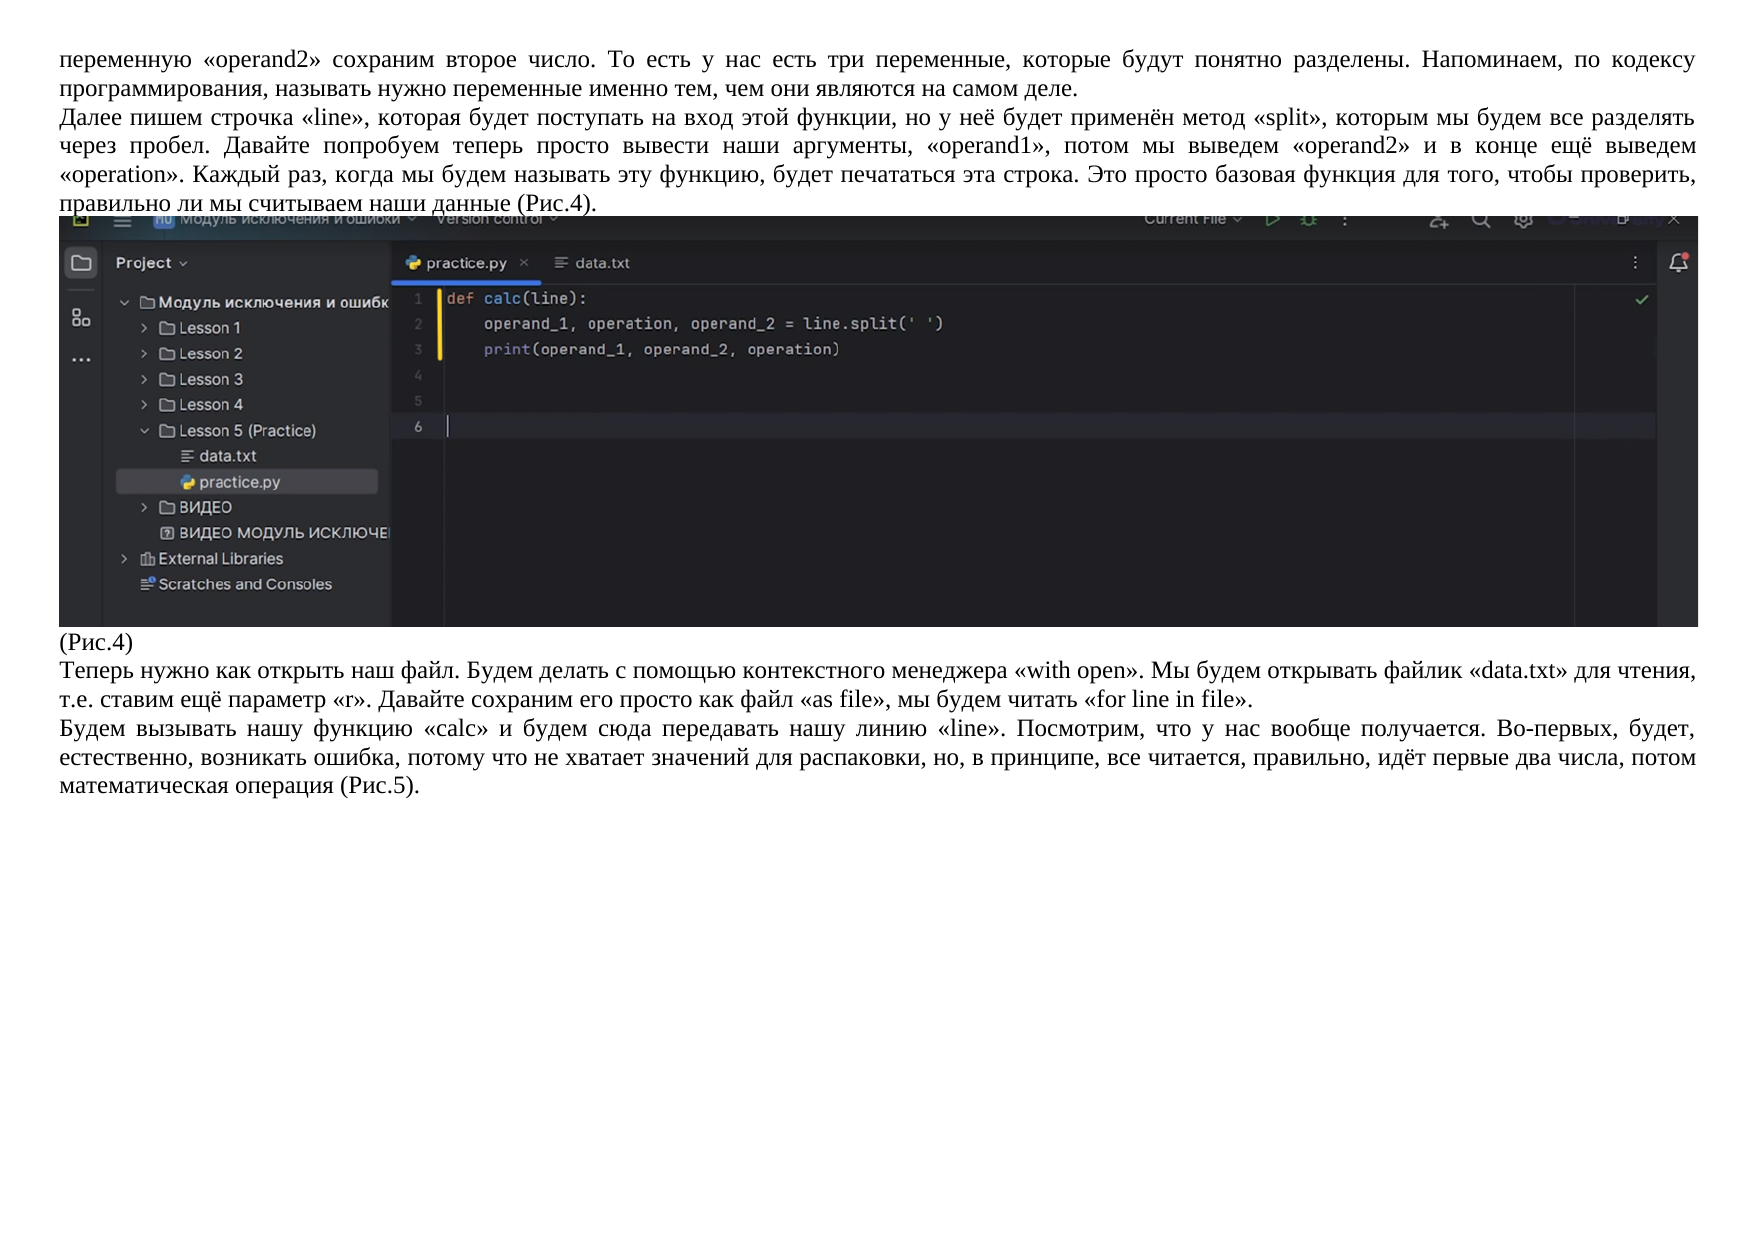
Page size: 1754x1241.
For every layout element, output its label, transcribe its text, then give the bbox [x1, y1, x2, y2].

text Теперь нужно как открыть наш файл. Будем делать с помощью контекстного менеджера «with open». Мы будем открывать файлик «datа.txt» для чтения, т.е. ставим ещё параметр «r». Давайте сохраним его просто как файл «as file», мы будем читать «for line in file». [59, 655, 1698, 713]
text Далее пишем строчка «line», которая будет поступать на вход этой функции, но у неё будет применён метод «split», которым мы будем все разделять через пробел. Давайте попробуем теперь просто вывести наши аргументы, «operand1», потом мы выведем «operand2» и в конце ещё выведем «operation». Каждый раз, когда мы будем называть эту функцию, будет печататься эта строка. Это просто базовая функция для того, чтобы проверить, правильно ли мы считываем наши данные (Рис.4). [59, 102, 1698, 216]
picture [59, 216, 1699, 627]
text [59, 44, 1698, 102]
text Будем вызывать нашу функцию «calc» и будем сюда передавать нашу линию «line». Посмотрим, что у нас вообще получается. Во-первых, будет, естественно, возникать ошибка, потому что не хватает значений для распаковки, но, в принципе, все читается, правильно, идёт первые два числа, потом математическая операция (Рис.5). [59, 713, 1698, 799]
text (Рис.4) [59, 627, 1698, 655]
